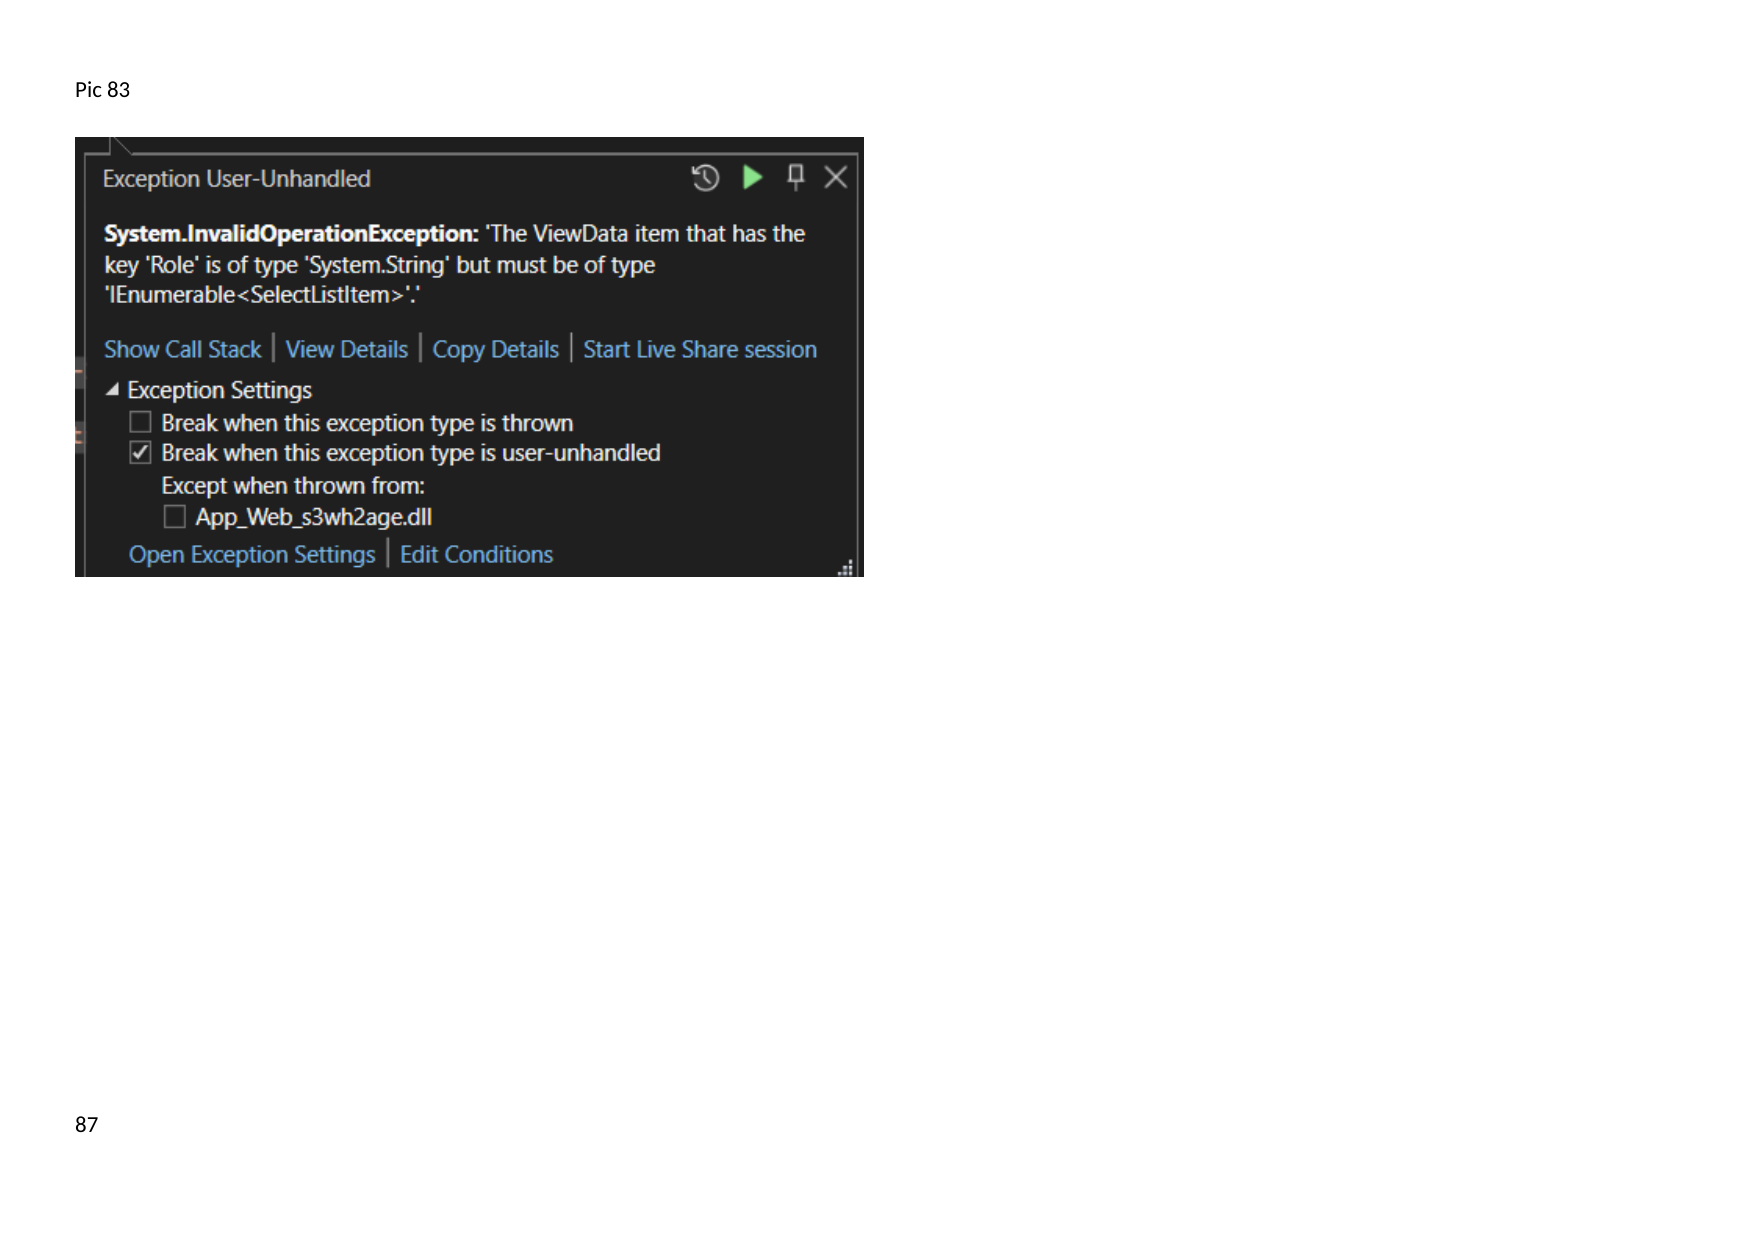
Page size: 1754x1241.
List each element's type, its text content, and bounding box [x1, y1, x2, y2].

picture [75, 137, 864, 577]
text Pic 83 [75, 75, 1679, 103]
